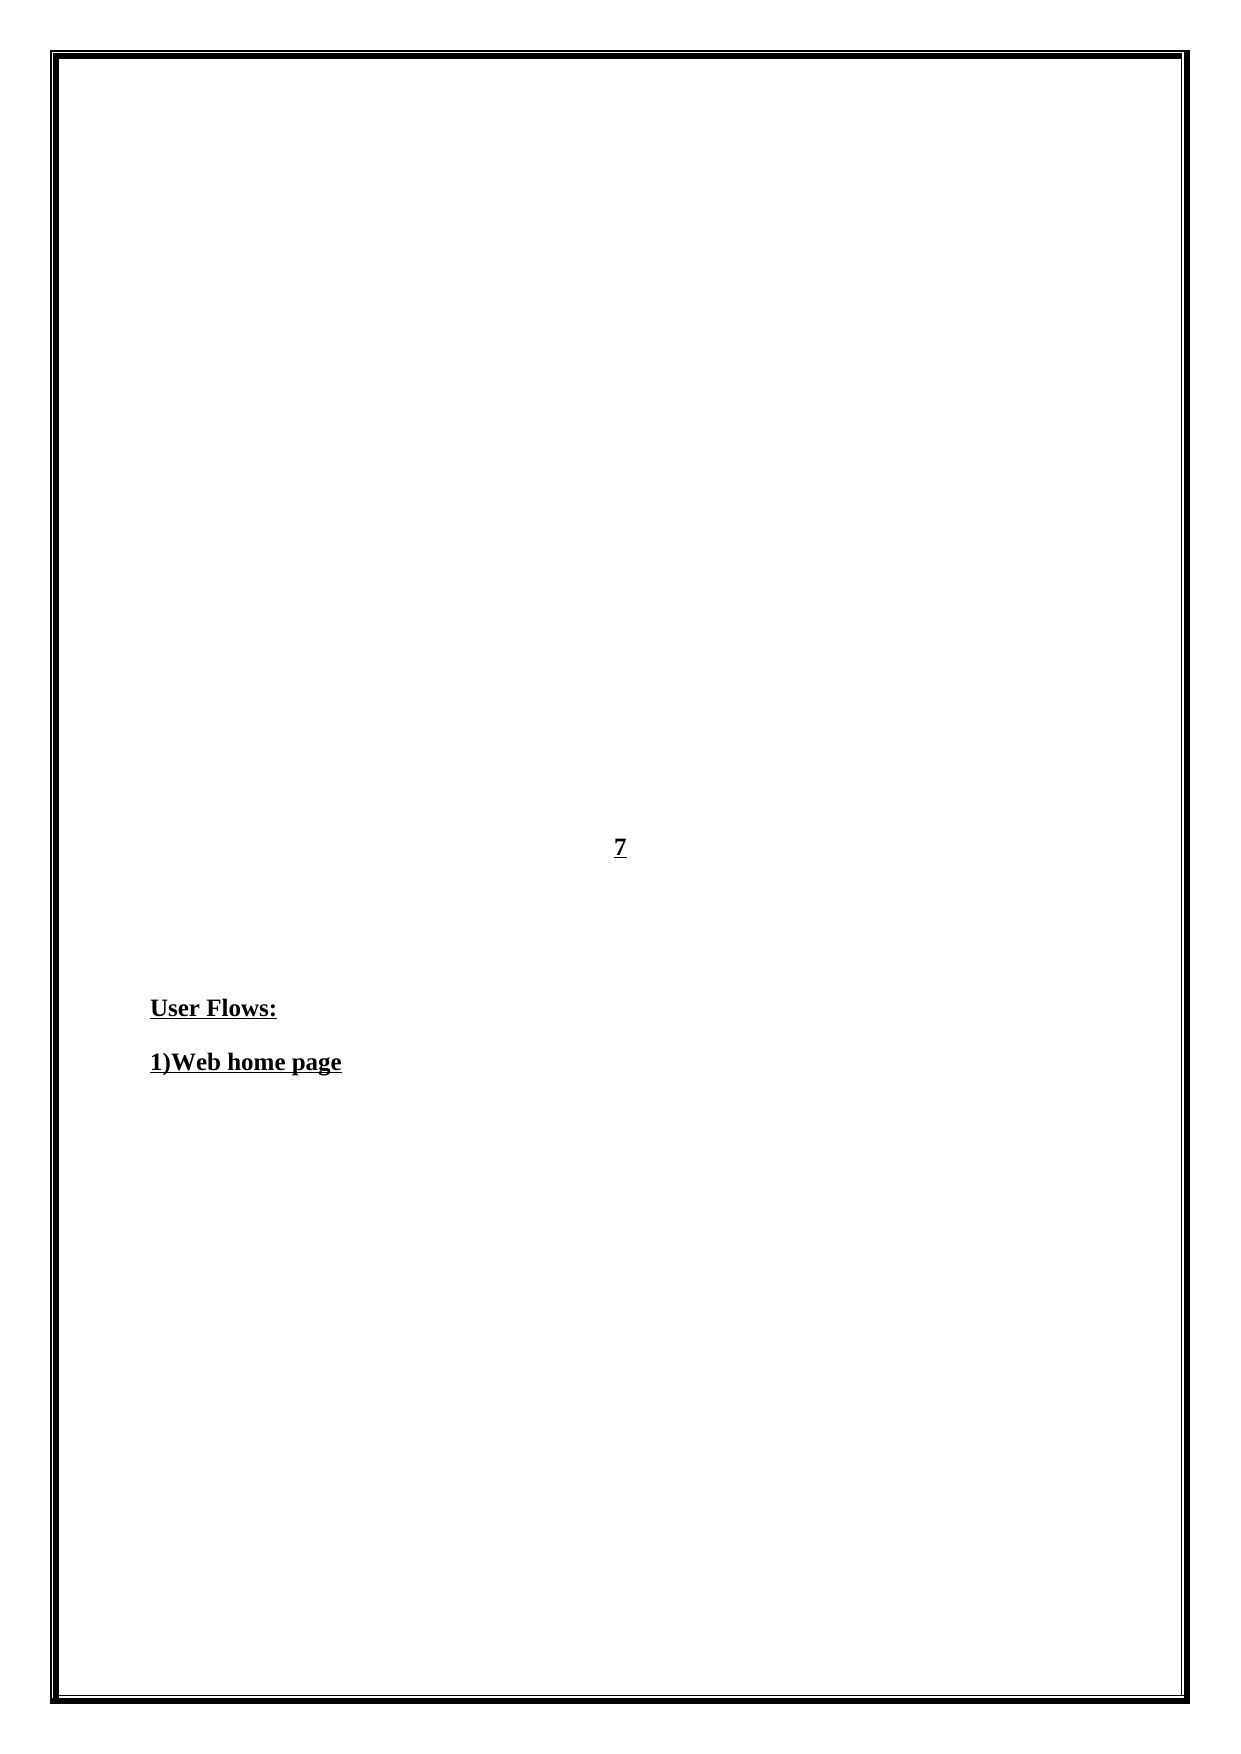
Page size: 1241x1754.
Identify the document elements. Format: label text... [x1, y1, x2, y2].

text 7 [150, 832, 1090, 861]
text User Flows: [150, 993, 1090, 1022]
text 1)Web home page [150, 1047, 1090, 1075]
